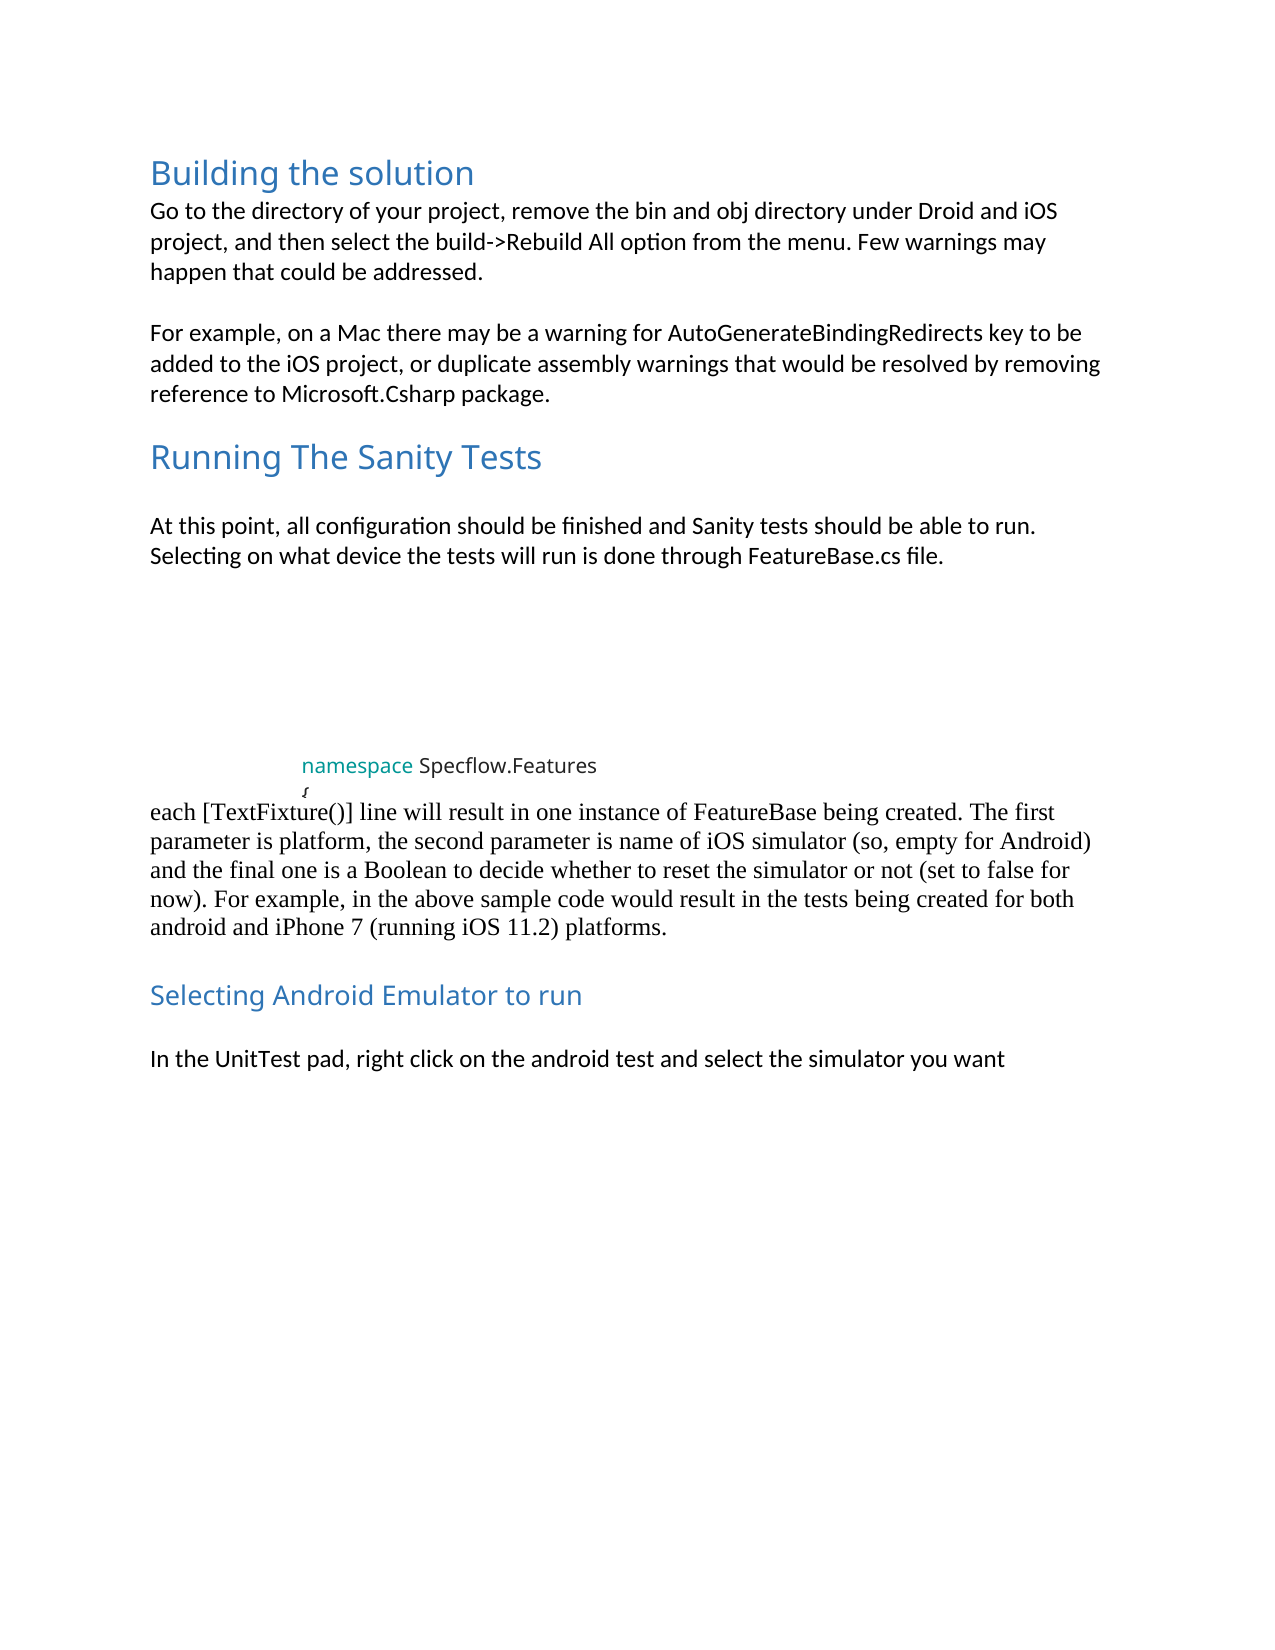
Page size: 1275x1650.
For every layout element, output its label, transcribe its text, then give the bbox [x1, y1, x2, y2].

subtitle Selecting Android Emulator to run [150, 976, 1125, 1013]
text In the UnitTest pad, right click on the android test and select the simulator you want [150, 1043, 1125, 1074]
text Go to the directory of your project, remove the bin and obj directory under Droid and iOS project, and then select the build->Rebuild All option from the menu. Few warnings may happen that could be addressed. [150, 195, 1125, 287]
text each [TextFixture()] line will result in one instance of FeatureBase being created. The first parameter is platform, the second parameter is name of iOS simulator (so, empty for Android) and the final one is a Boolean to decide whether to reset the simulator or not (set to false for now). For example, in the above sample code would result in the tests being created for both android and iPhone 7 (running iOS 11.2) platforms. [150, 797, 1125, 941]
subtitle Building the solution [150, 150, 1125, 195]
text For example, on a Mac there may be a warning for AutoGenerateBindingRedirects key to be added to the iOS project, or duplicate assembly warnings that would be resolved by removing reference to Microsoft.Csharp package. [150, 317, 1125, 409]
subtitle Running The Sanity Tests [150, 434, 1125, 479]
text At this point, all configuration should be finished and Sanity tests should be able to run. Selecting on what device the tests will run is done through FeatureBase.cs file. [150, 510, 1125, 571]
